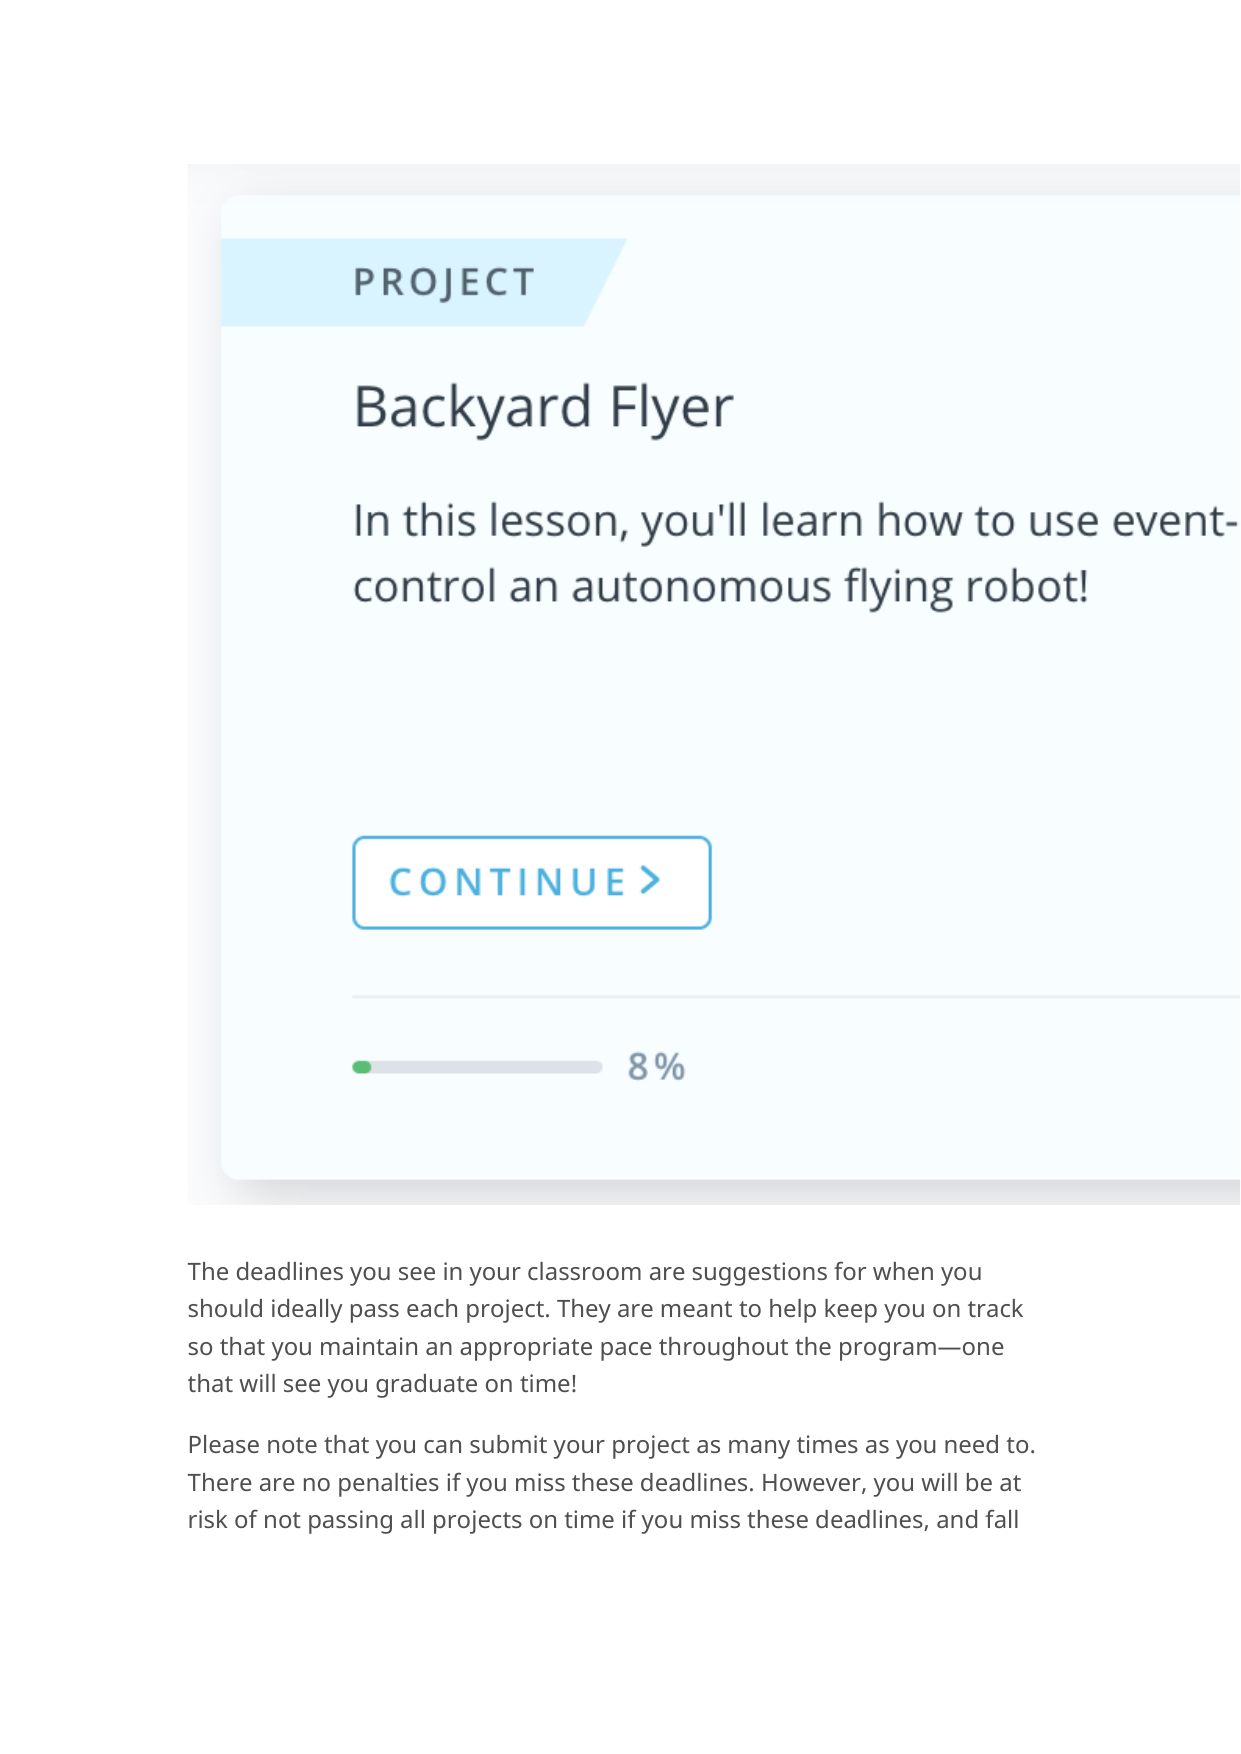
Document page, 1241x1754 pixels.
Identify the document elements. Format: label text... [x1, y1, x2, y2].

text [187, 1425, 1053, 1538]
text The deadlines you see in your classroom are suggestions for when you should ideally pass each project. They are meant to help keep you on track so that you maintain an appropriate pace throughout the program—one that will see you graduate on time! [187, 1252, 1053, 1402]
picture [187, 164, 1241, 1205]
